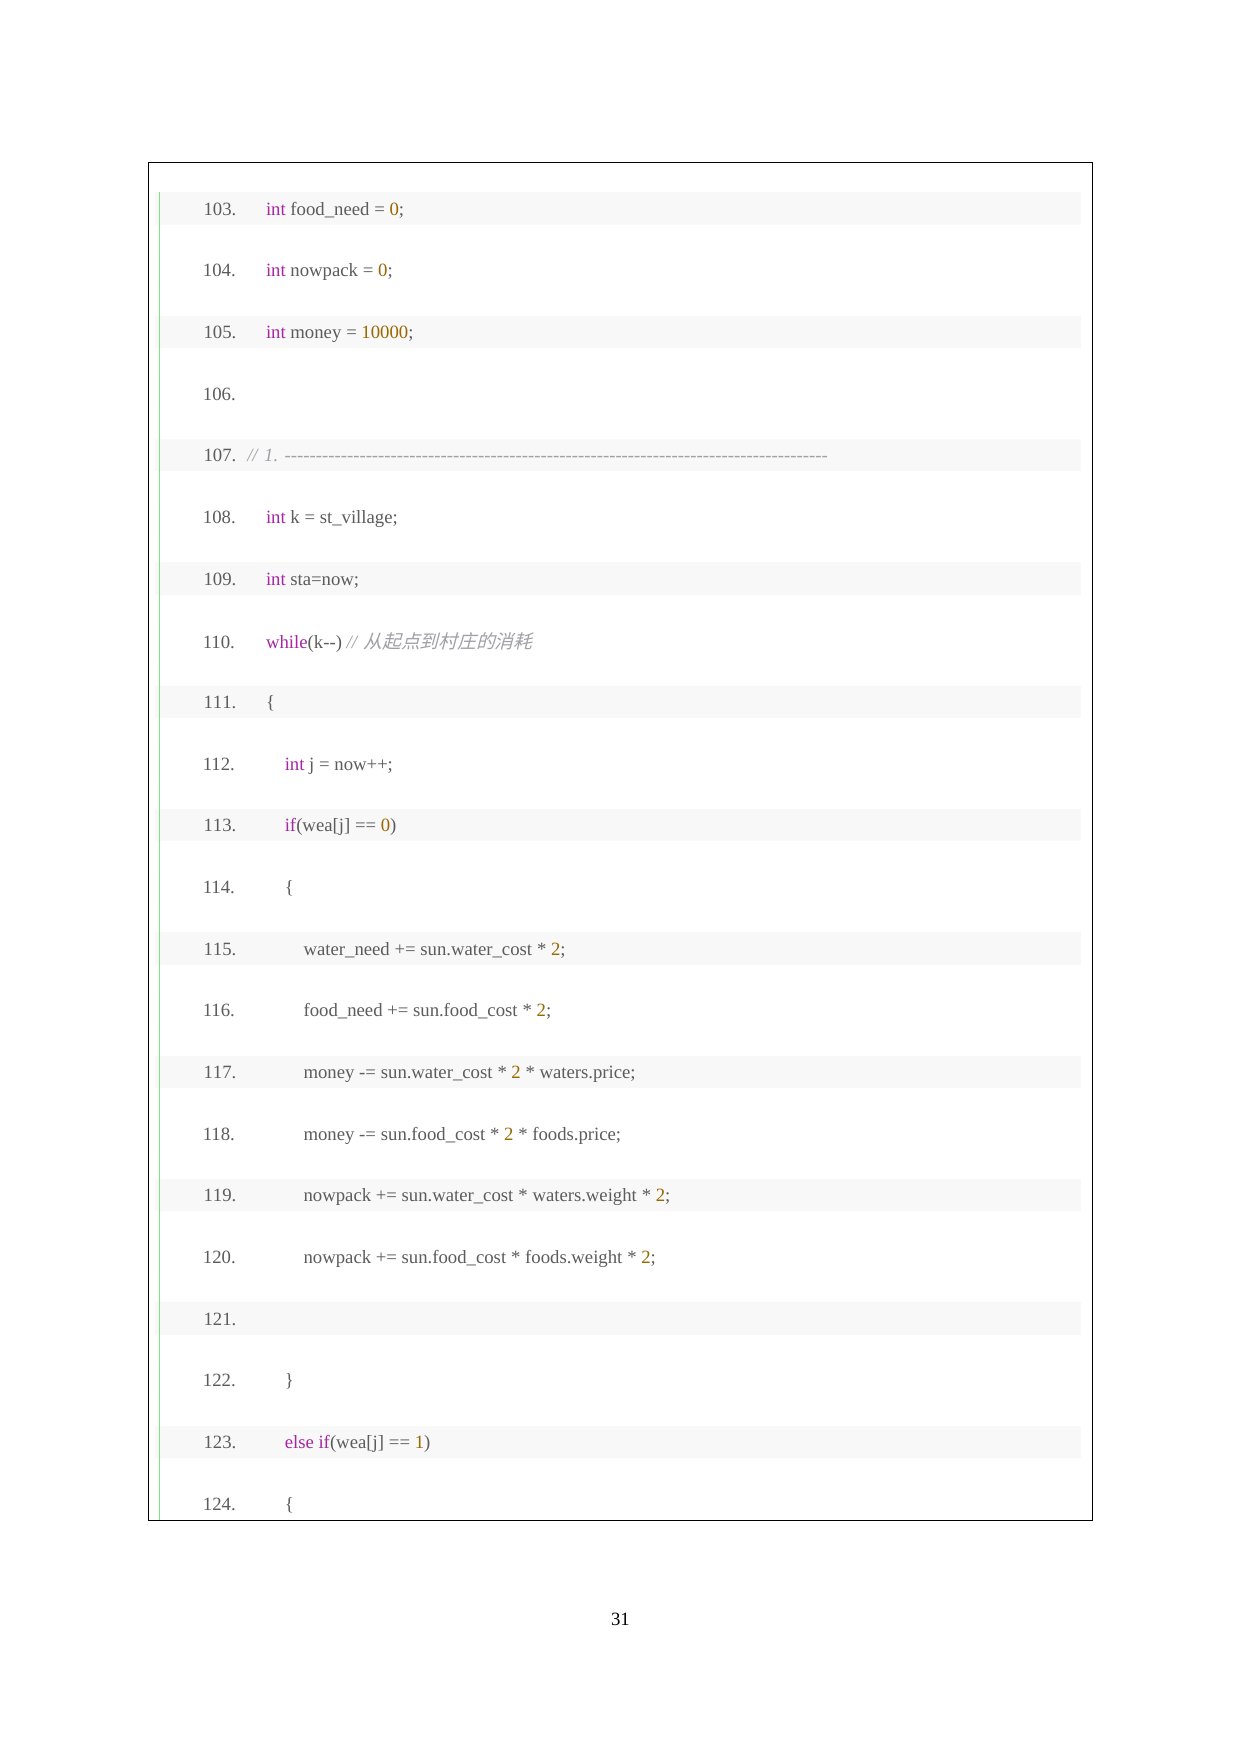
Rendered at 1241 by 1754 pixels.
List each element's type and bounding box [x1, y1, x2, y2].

table_cell [149, 163, 1092, 1520]
